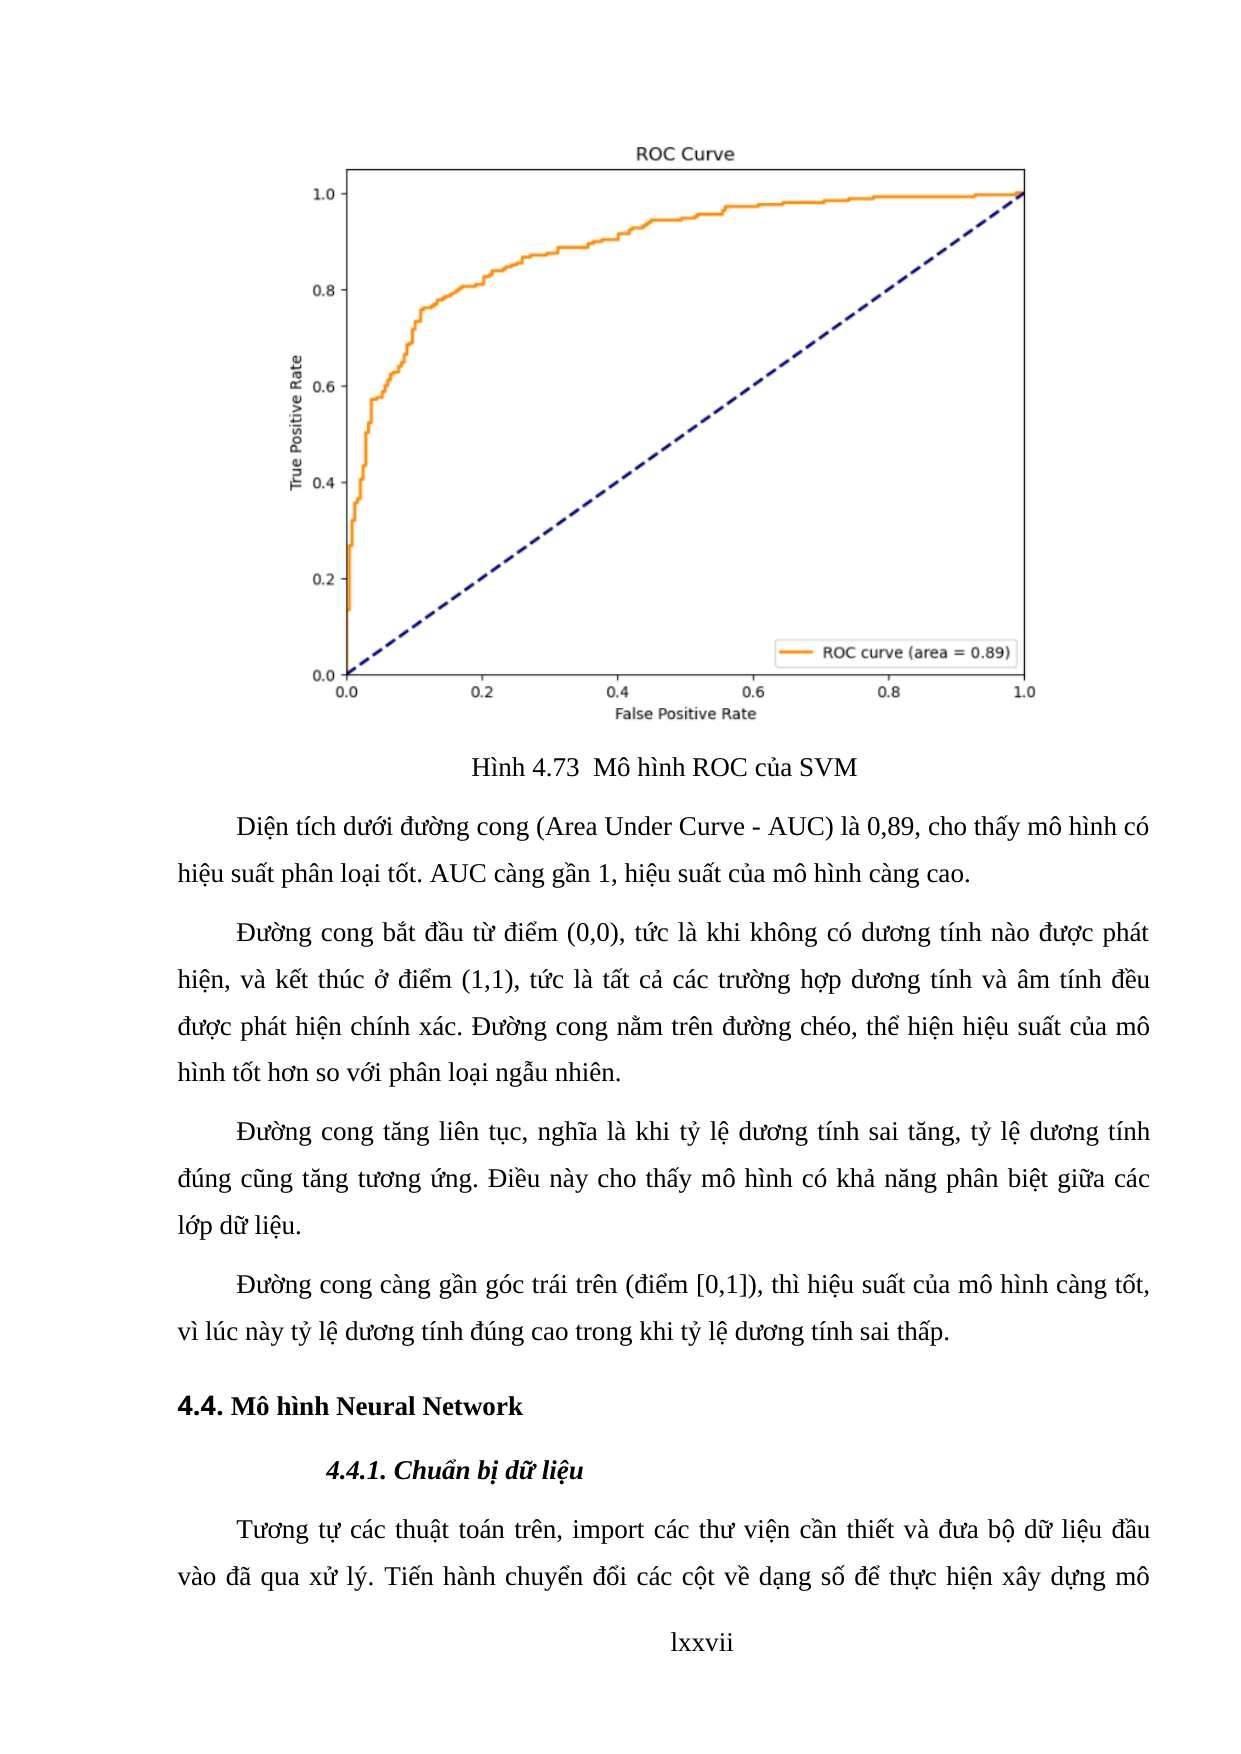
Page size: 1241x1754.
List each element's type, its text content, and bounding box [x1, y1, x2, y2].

text Diện tích dưới đường cong (Area Under Curve - AUC) là 0,89, cho thấy mô hình có hiệu suất phân loại tốt. AUC càng gần 1, hiệu suất của mô hình càng cao. [177, 810, 1152, 888]
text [177, 1513, 1152, 1591]
picture [282, 140, 1047, 724]
subtitle Chuẩn bị dữ liệu [251, 1454, 1152, 1485]
text Đường cong càng gần góc trái trên (điểm [0,1]), thì hiệu suất của mô hình càng tốt, vì lúc này tỷ lệ dương tính đúng cao trong khi tỷ lệ dương tính sai thấp. [177, 1268, 1152, 1346]
subtitle Mô hình Neural Network [177, 1386, 1152, 1423]
text Đường cong bắt đầu từ điểm (0,0), tức là khi không có dương tính nào được phát hiện, và kết thúc ở điểm (1,1), tức là tất cả các trường hợp dương tính và âm tính đều được phát hiện chính xác. Đường cong nằm trên đường chéo, thể hiện hiệu suất của mô hình tốt hơn so với phân loại ngẫu nhiên. [177, 916, 1152, 1087]
text Đường cong tăng liên tục, nghĩa là khi tỷ lệ dương tính sai tăng, tỷ lệ dương tính đúng cũng tăng tương ứng. Điều này cho thấy mô hình có khả năng phân biệt giữa các lớp dữ liệu. [177, 1115, 1152, 1240]
